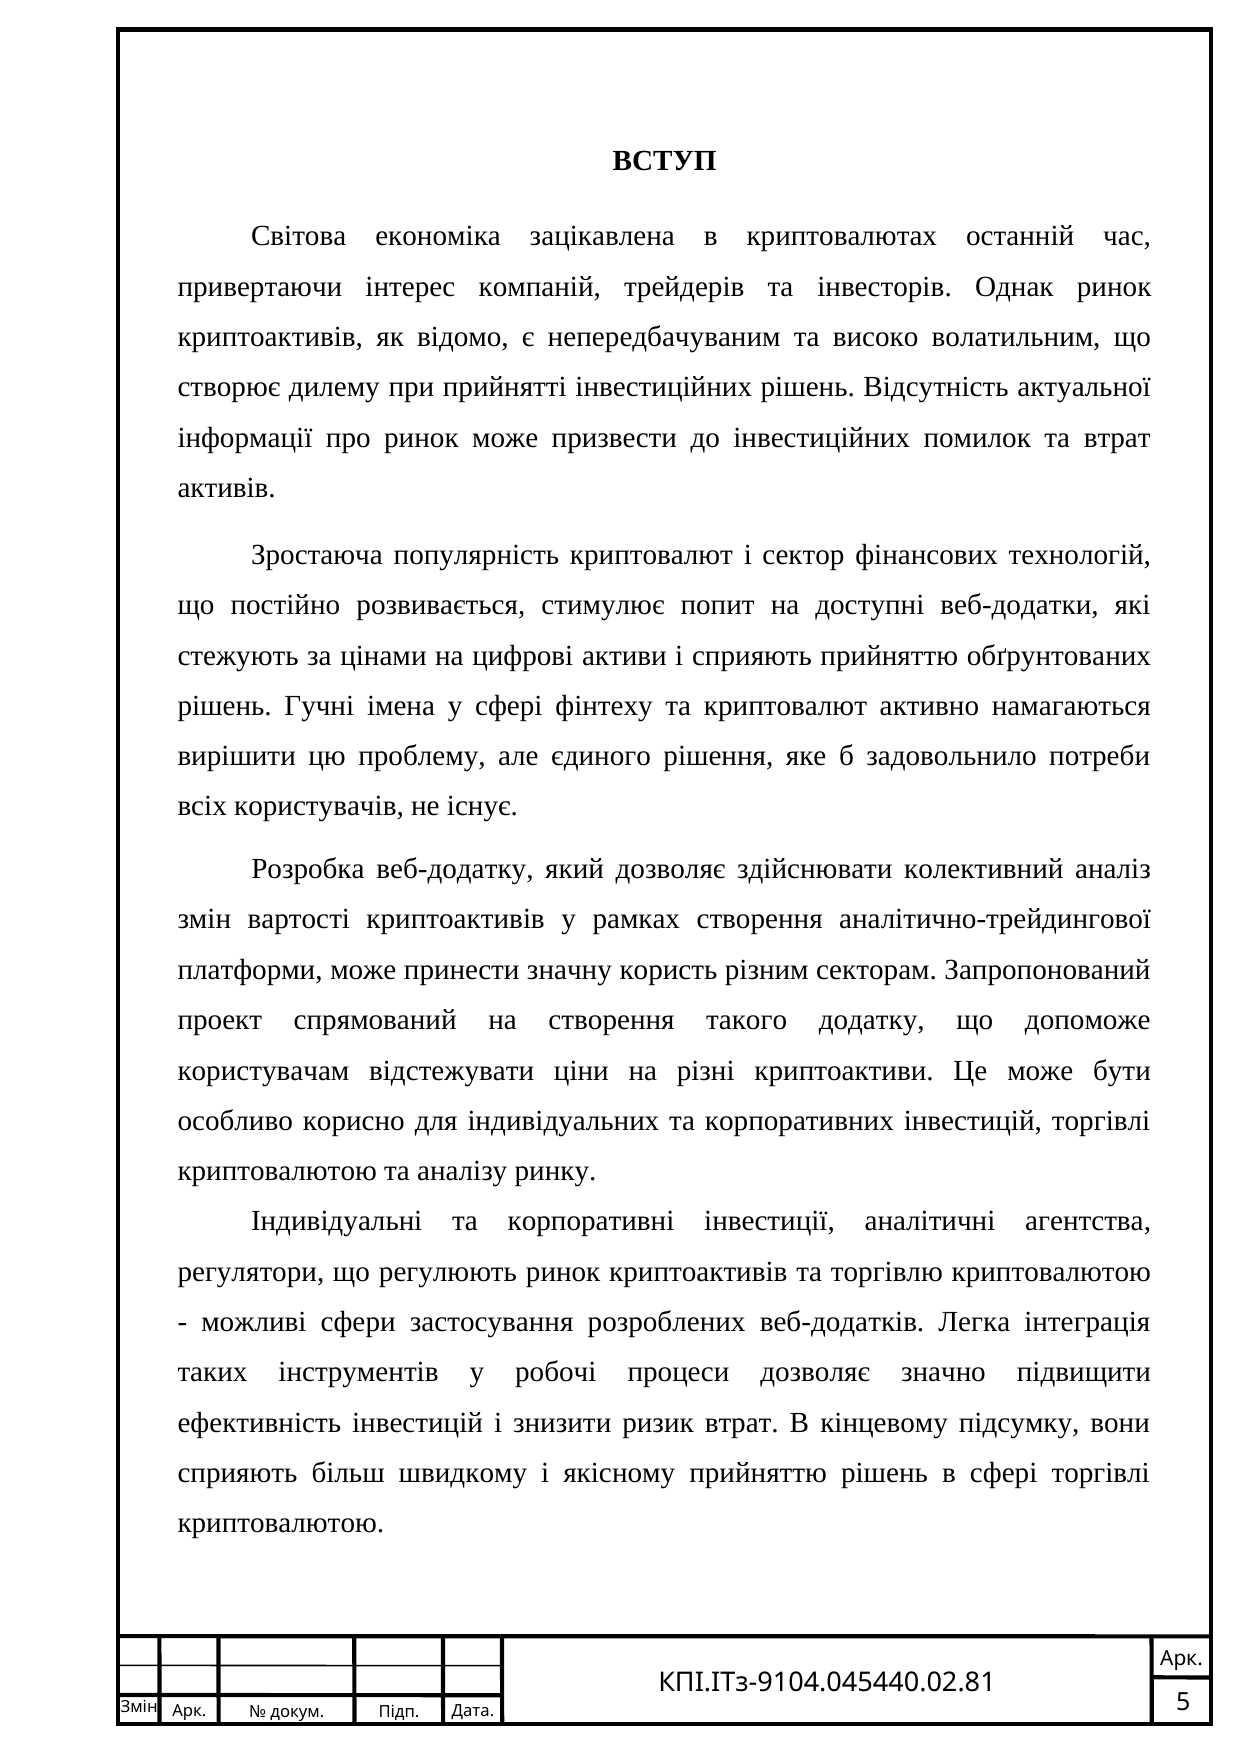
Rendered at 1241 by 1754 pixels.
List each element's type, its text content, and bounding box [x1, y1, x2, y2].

text Вступ [177, 143, 1152, 177]
text Зростаюча популярність криптовалют і сектор фінансових технологій, що постійно розвивається, стимулює попит на доступні веб-додатки, які стежують за цінами на цифрові активи і сприяють прийняттю обґрунтованих рішень. Гучні імена у сфері фінтеху та криптовалют активно намагаються вирішити цю проблему, але єдиного рішення, яке б задовольнило потреби всіх користувачів, не існує. [177, 537, 1152, 822]
text Індивідуальні та корпоративні інвестиції, аналітичні агентства, регулятори, що регулюють ринок криптоактивів та торгівлю криптовалютою - можливі сфери застосування розроблених веб-додатків. Легка інтеграція таких інструментів у робочі процеси дозволяє значно підвищити ефективність інвестицій і знизити ризик втрат. В кінцевому підсумку, вони сприяють більш швидкому і якісному прийняттю рішень в сфері торгівлі криптовалютою. [177, 1203, 1152, 1539]
text Розробка веб-додатку, який дозволяє здійснювати колективний аналіз змін вартості криптоактивів у рамках створення аналітично-трейдингової платформи, може принести значну користь різним секторам. Запропонований проект спрямований на створення такого додатку, що допоможе користувачам відстежувати ціни на різні криптоактиви. Це може бути особливо корисно для індивідуальних та корпоративних інвестицій, торгівлі криптовалютою та аналізу ринку. [177, 851, 1152, 1187]
text Світова економіка зацікавлена в криптовалютах останній час, привертаючи інтерес компаній, трейдерів та інвесторів. Однак ринок криптоактивів, як відомо, є непередбачуваним та високо волатильним, що створює дилему при прийнятті інвестиційних рішень. Відсутність актуальної інформації про ринок може призвести до інвестиційних помилок та втрат активів. [177, 218, 1152, 503]
